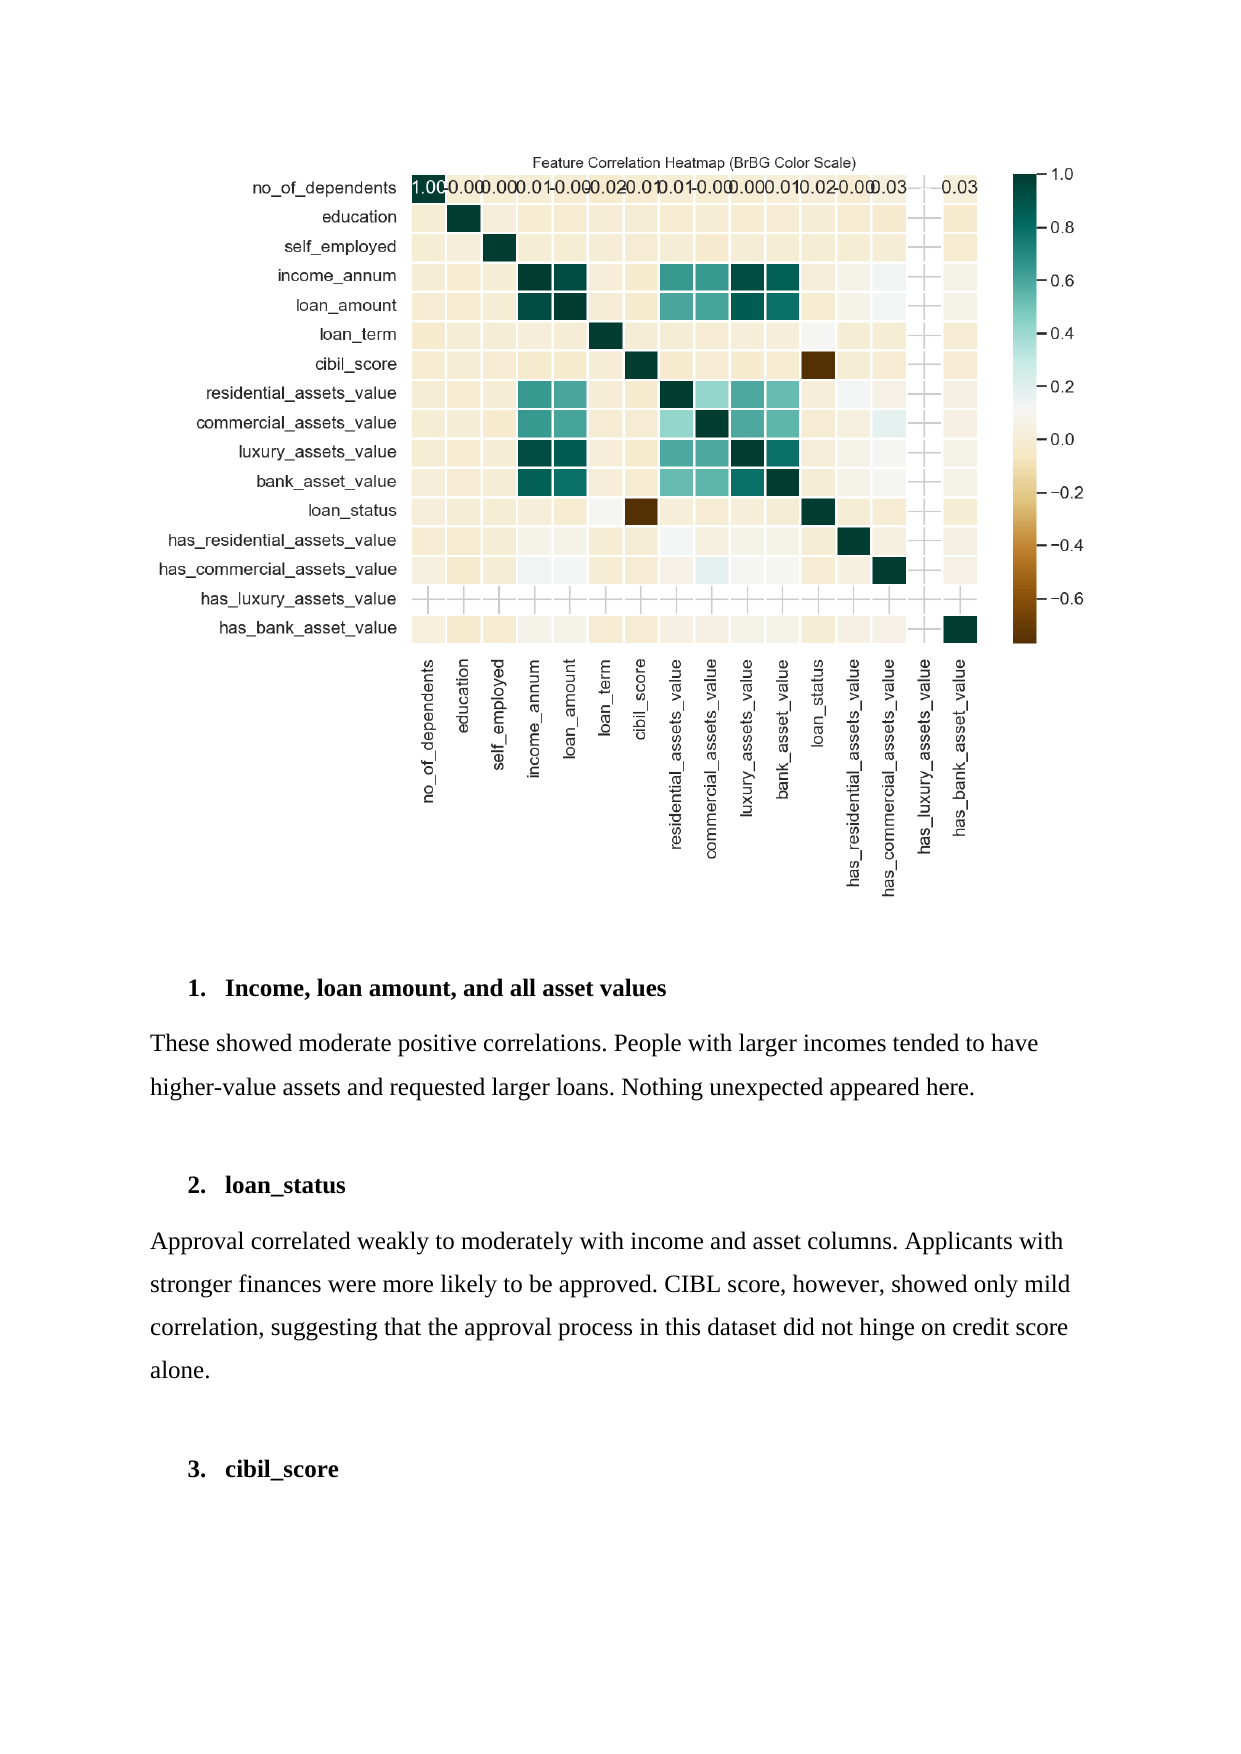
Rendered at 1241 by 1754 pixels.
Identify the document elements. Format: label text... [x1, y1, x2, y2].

list cibil_score [187, 1454, 1090, 1483]
picture [150, 150, 1091, 903]
list Income, loan amount, and all asset values [187, 973, 1090, 1002]
list loan_status [187, 1170, 1090, 1199]
text These showed moderate positive correlations. People with larger incomes tended to have higher-value assets and requested larger loans. Nothing unexpected appeared here. [150, 1028, 1090, 1100]
text Approval correlated weakly to moderately with income and asset columns. Applicants with stronger finances were more likely to be approved. CIBL score, however, showed only mild correlation, suggesting that the approval process in this dataset did not hinge on credit score alone. [150, 1226, 1090, 1384]
